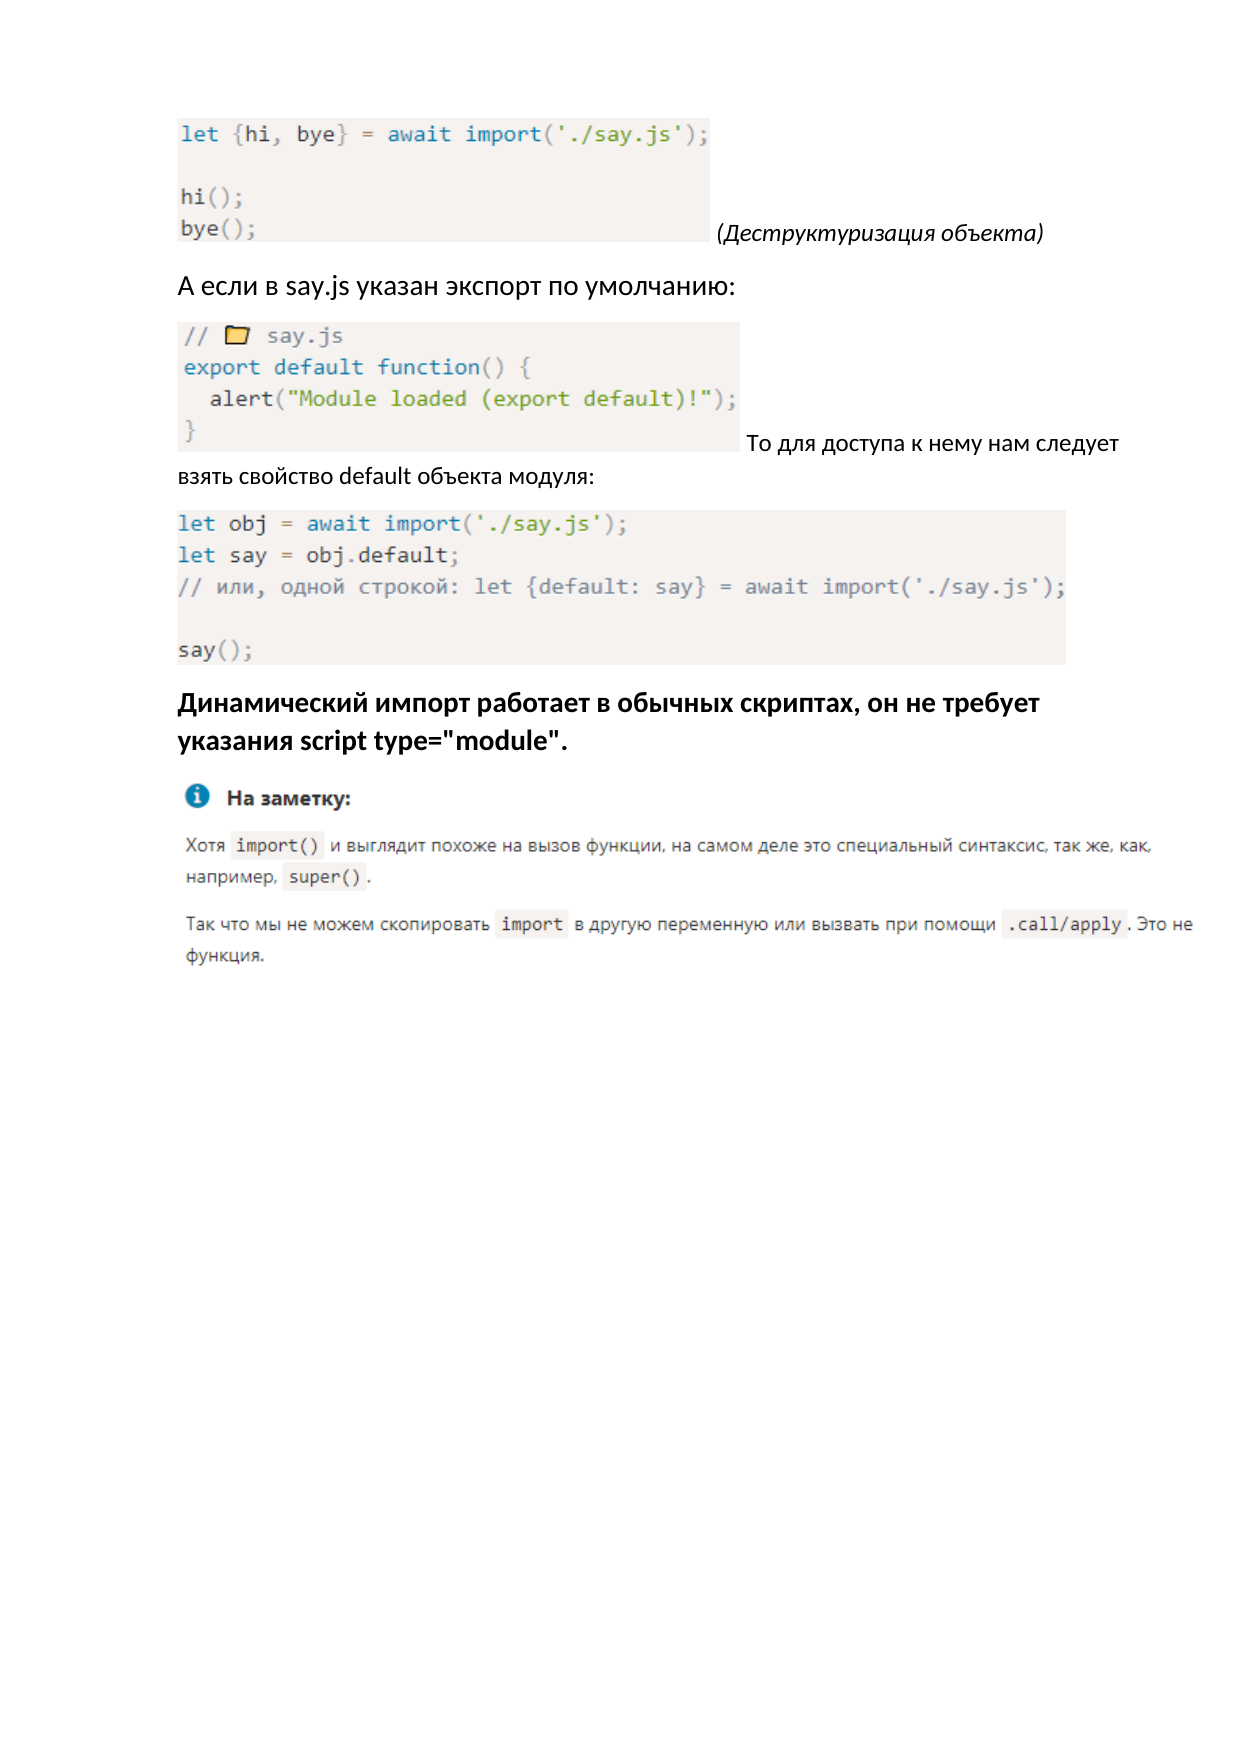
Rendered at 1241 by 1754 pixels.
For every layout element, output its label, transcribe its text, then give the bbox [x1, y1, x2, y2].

text Динамический импорт работает в обычных скриптах, он не требует указания script type="module". [177, 684, 1152, 758]
text А если в say.js указан экспорт по умолчанию: [177, 267, 1152, 302]
picture [177, 777, 1194, 967]
picture [177, 322, 740, 452]
picture [177, 118, 710, 242]
picture [177, 510, 1067, 665]
